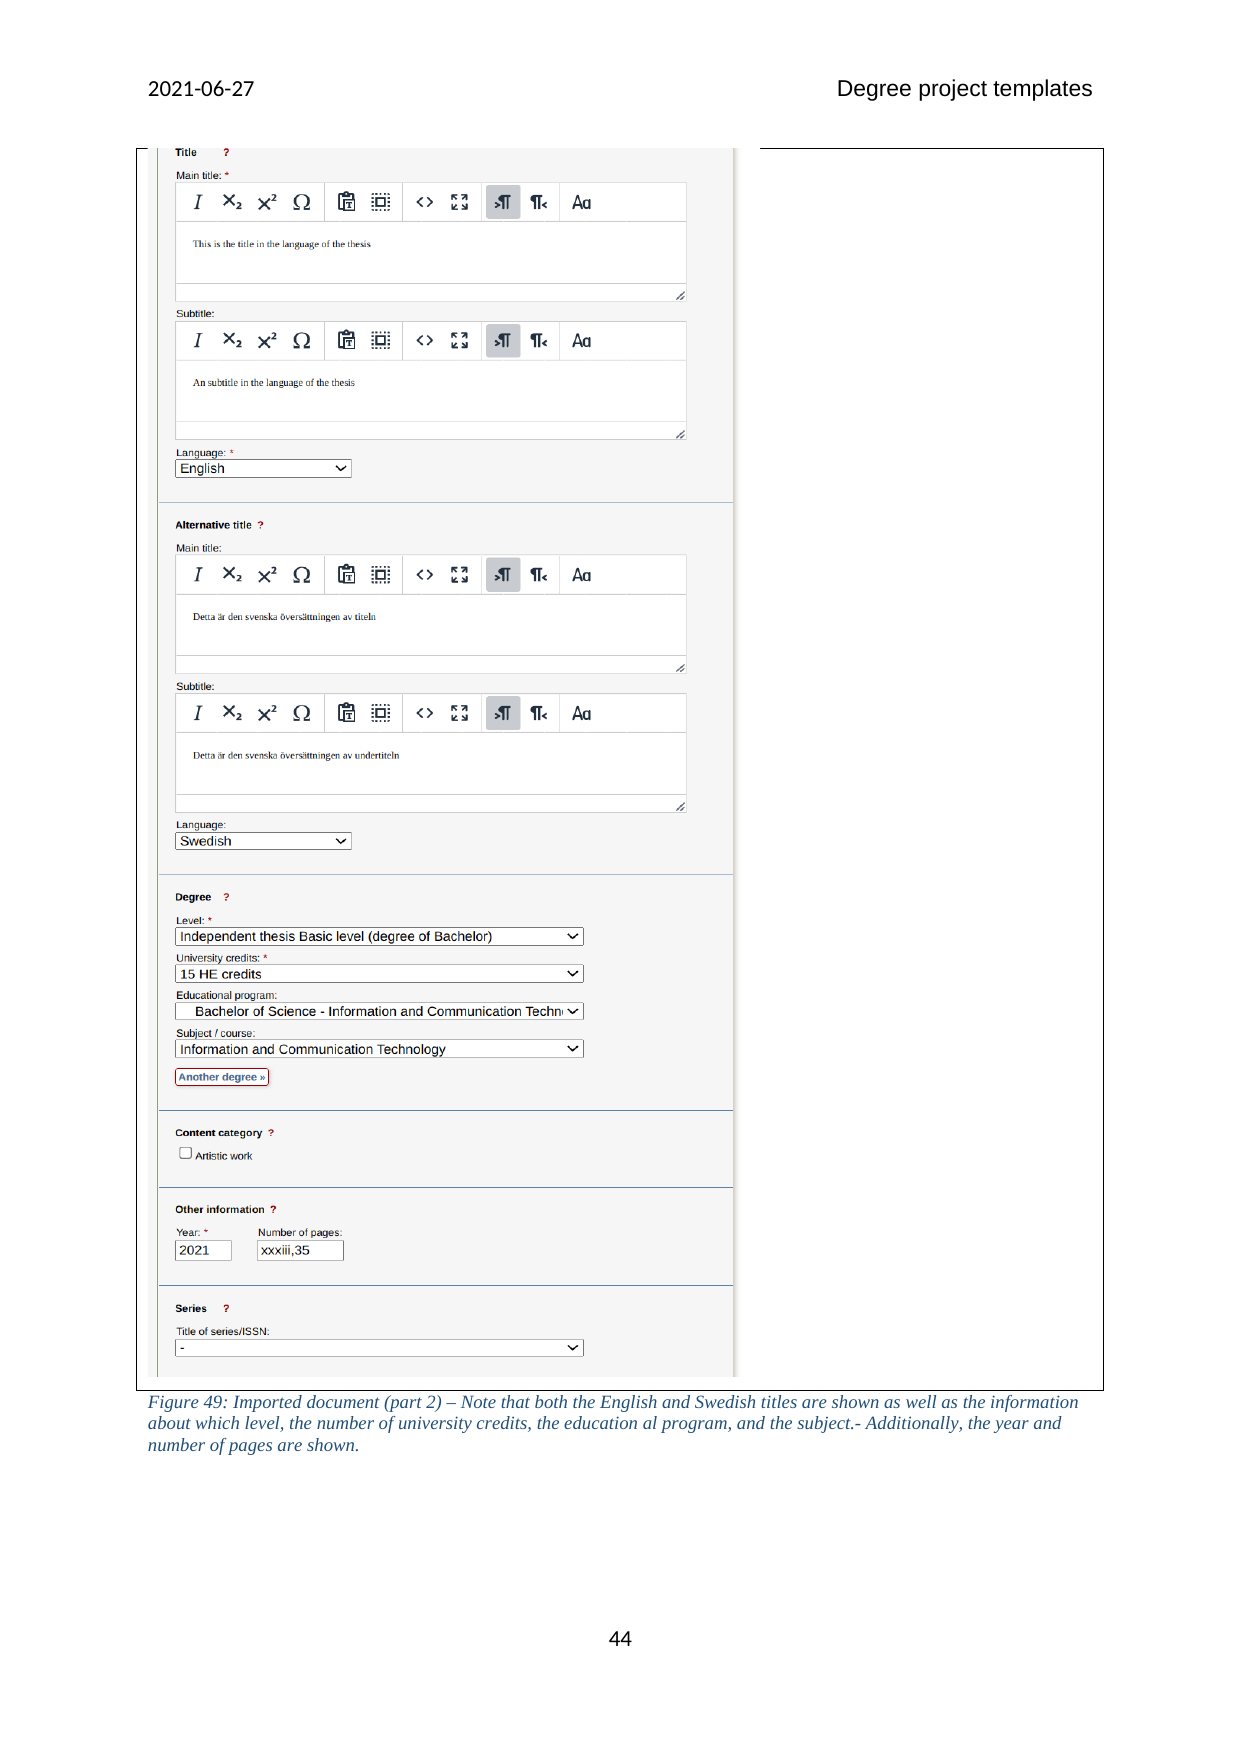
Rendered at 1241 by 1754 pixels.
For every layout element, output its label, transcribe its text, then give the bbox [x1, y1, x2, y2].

picture [147, 148, 760, 1377]
text Figure 49: Imported document (part 2) – Note that both the English and Swedish titles are shown as well as the information about which level, the number of university credits, the education al program, and the subject.- Additionally, the year and number of pages are shown. [148, 1391, 1093, 1455]
table_header [137, 149, 1103, 1389]
